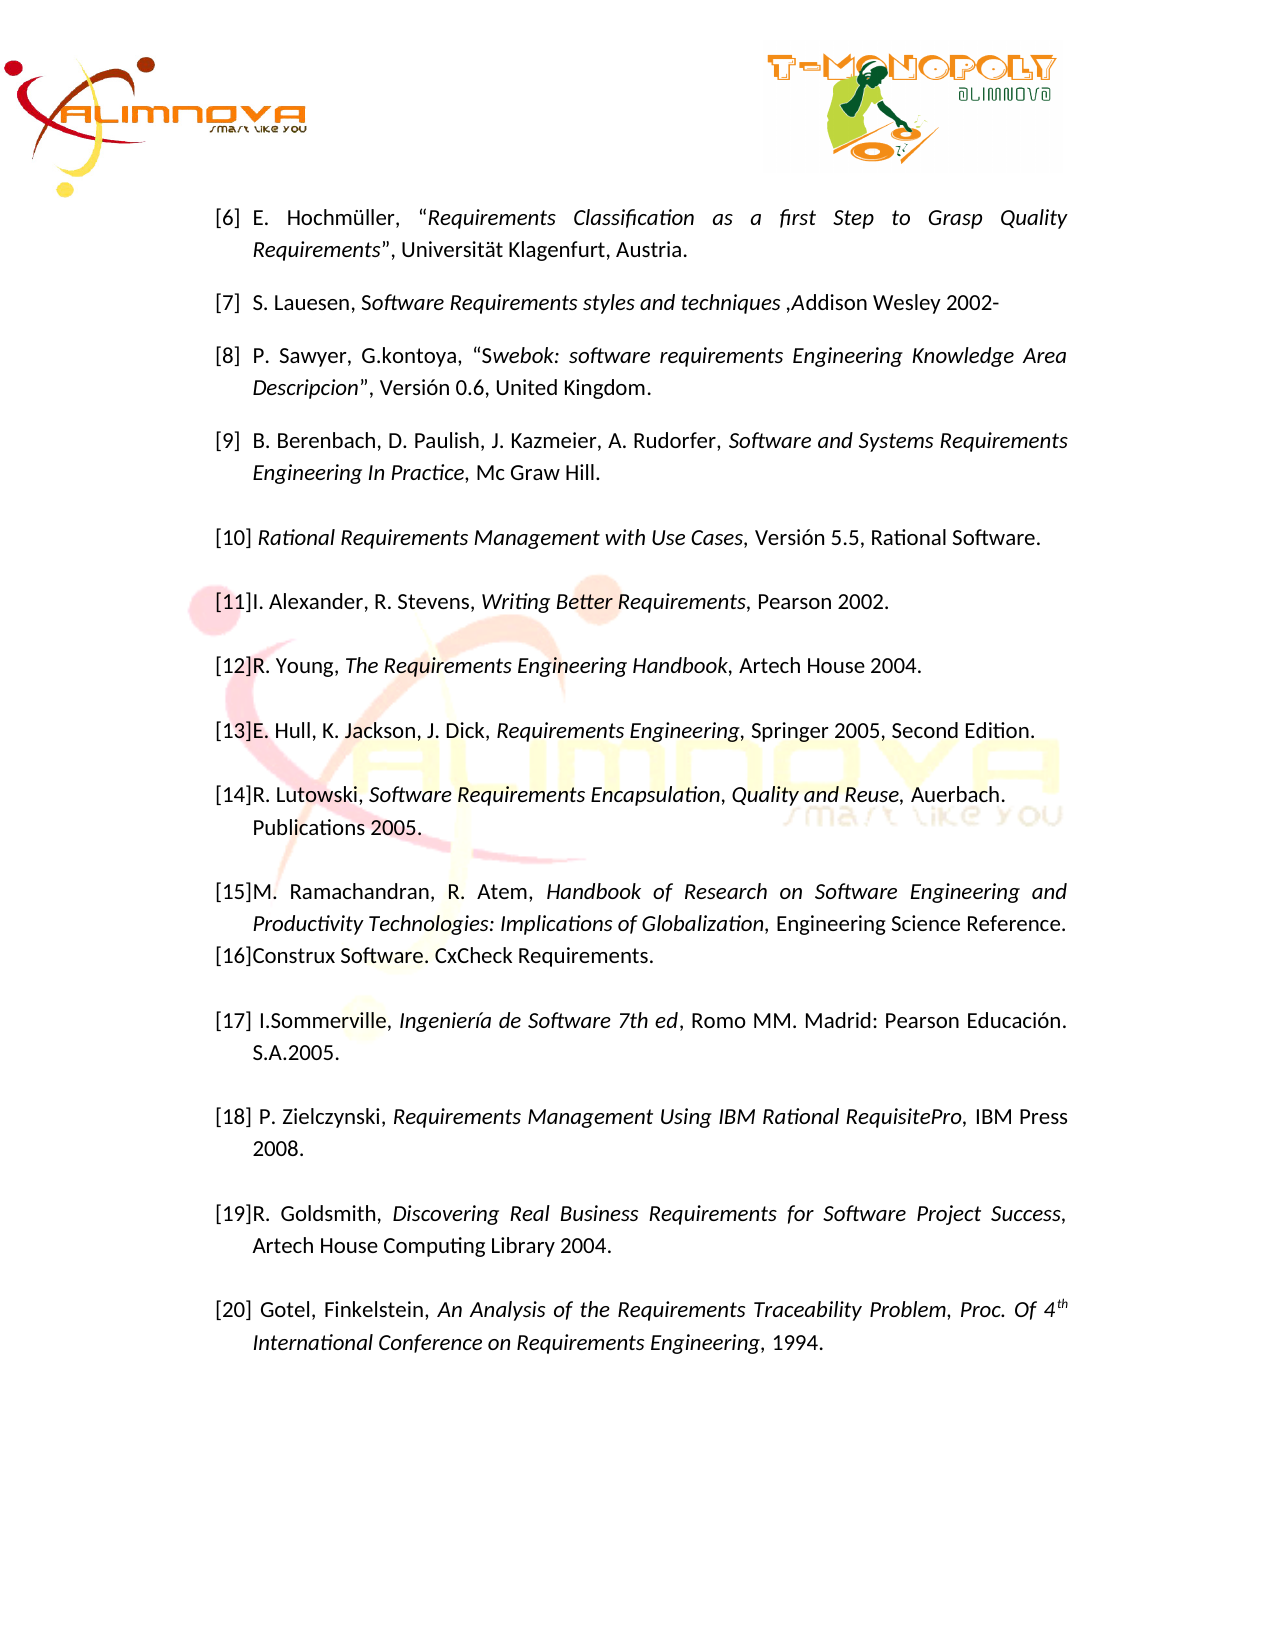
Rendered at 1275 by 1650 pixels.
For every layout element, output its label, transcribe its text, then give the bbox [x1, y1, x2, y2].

list B. Berenbach, D. Paulish, J. Kazmeier, A. Rudorfer, Software and Systems Requirements Engineering In Practice, Mc Graw Hill. [215, 426, 1068, 487]
list E. Hochmüller, “Requirements Classification as a first Step to Grasp Quality Requirements”, Universität Klagenfurt, Austria. [215, 148, 1068, 263]
list Gotel, Finkelstein, An Analysis of the Requirements Traceability Problem, Proc. Of 4th International Conference on Requirements Engineering, 1994. [215, 1295, 1068, 1356]
list E. Hull, K. Jackson, J. Dick, Requirements Engineering, Springer 2005, Second Edition. [215, 716, 1068, 744]
list R. Lutowski, Software Requirements Encapsulation, Quality and Reuse, Auerbach. Publications 2005. [215, 780, 1068, 841]
list Rational Requirements Management with Use Cases, Versión 5.5, Rational Software. [215, 523, 1068, 551]
list R. Young, The Requirements Engineering Handbook, Artech House 2004. [215, 652, 1068, 680]
list S. Lauesen, Software Requirements styles and techniques ,Addison Wesley 2002- [215, 288, 1068, 316]
list P. Sawyer, G.kontoya, “Swebok: software requirements Engineering Knowledge Area Descripcion”, Versión 0.6, United Kingdom. [215, 341, 1068, 401]
list I. Alexander, R. Stevens, Writing Better Requirements, Pearson 2002. [215, 587, 1068, 615]
list M. Ramachandran, R. Atem, Handbook of Research on Software Engineering and Productivity Technologies: Implications of Globalization, Engineering Science Reference. [215, 877, 1068, 937]
list Construx Software. CxCheck Requirements. [215, 941, 1068, 969]
list P. Zielczynski, Requirements Management Using IBM Rational RequisitePro, IBM Press 2008. [215, 1102, 1068, 1162]
list I.Sommerville, Ingeniería de Software 7th ed, Romo MM. Madrid: Pearson Educación. S.A.2005. [215, 1006, 1068, 1066]
picture [762, 40, 1064, 148]
list R. Goldsmith, Discovering Real Business Requirements for Software Project Success, Artech House Computing Library 2004. [215, 1199, 1068, 1259]
picture [0, 55, 308, 199]
